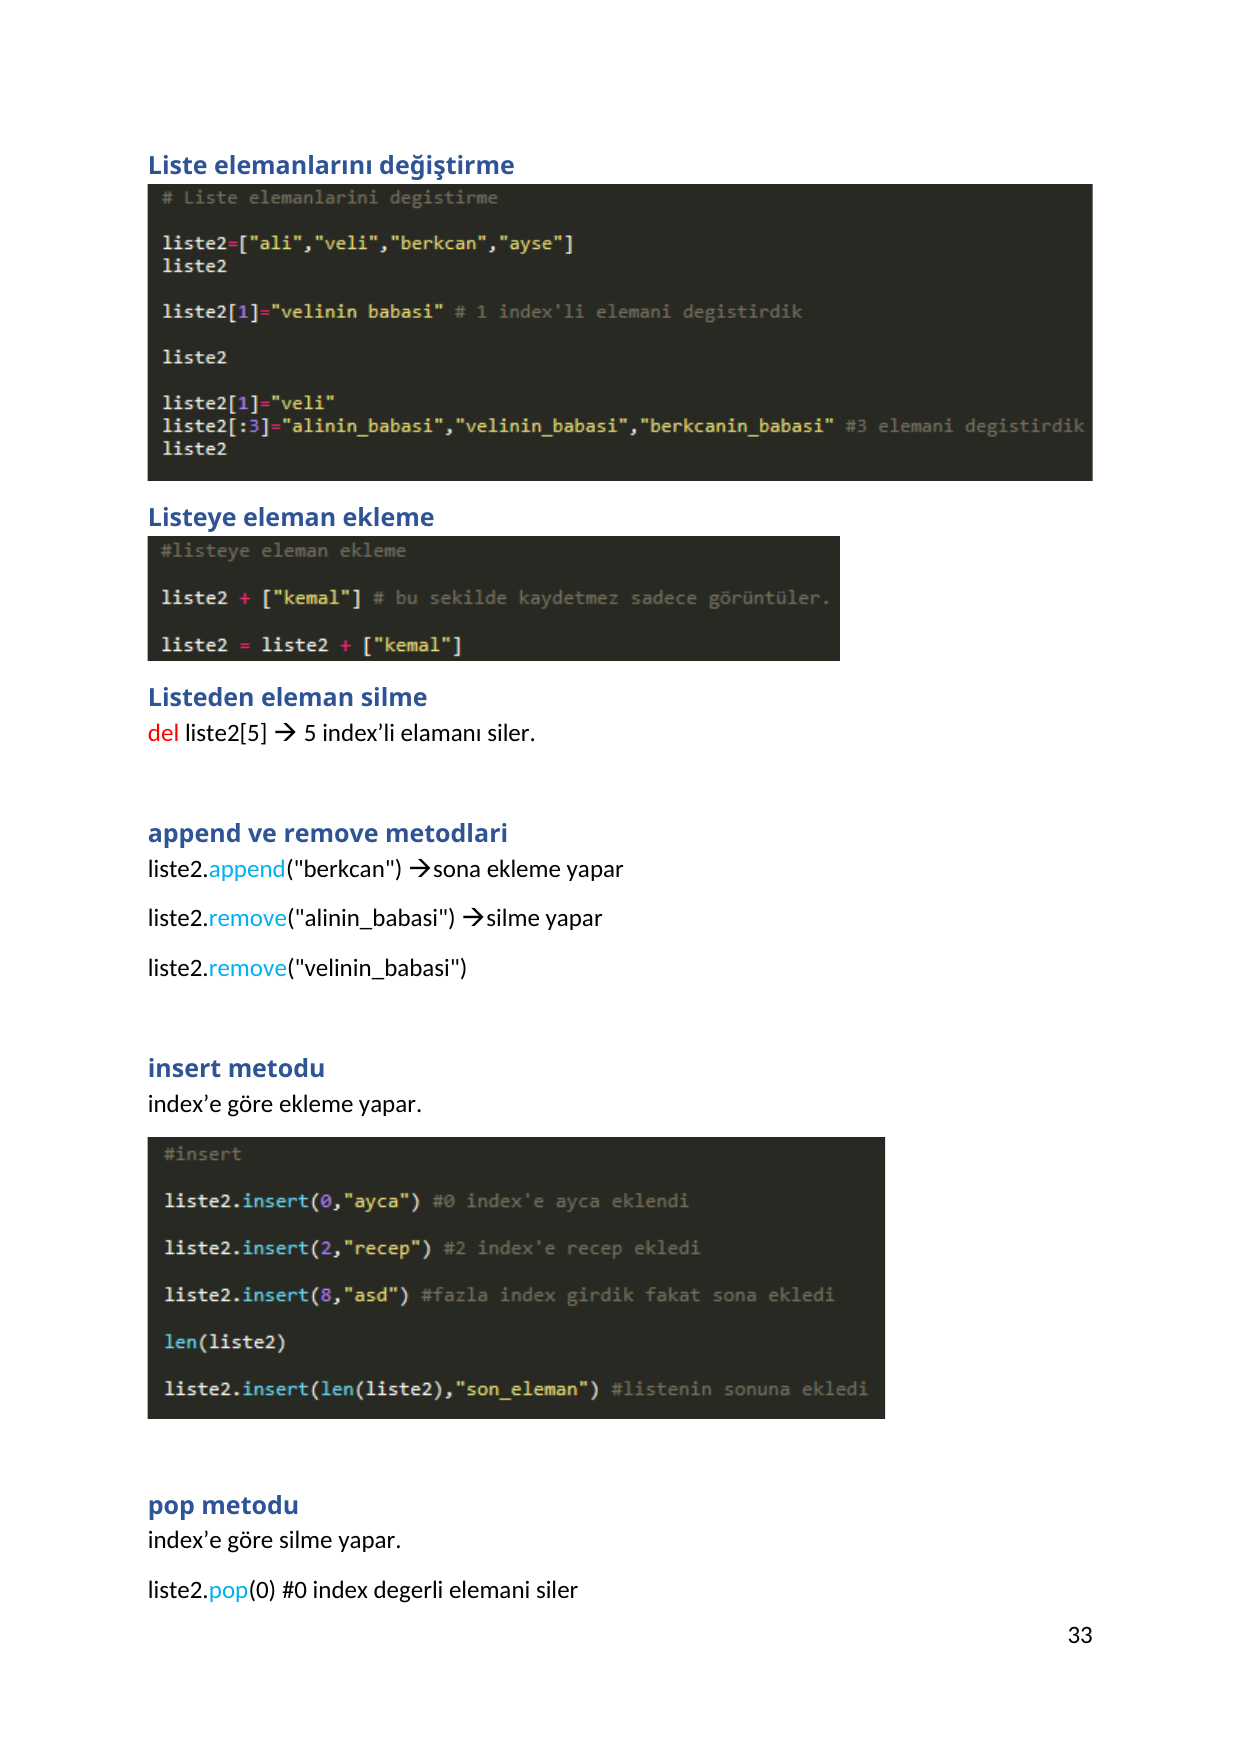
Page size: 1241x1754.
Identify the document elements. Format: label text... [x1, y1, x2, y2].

text liste2.remove("velinin_babasi") [148, 952, 1092, 982]
text liste2.pop(0) #0 index degerli elemani siler [148, 1574, 1092, 1604]
text liste2.append("berkcan") sona ekleme yapar [148, 853, 1092, 883]
subtitle Listeden eleman silme [148, 680, 1092, 714]
subtitle Listeye eleman ekleme [148, 499, 1092, 533]
subtitle insert metodu [148, 1051, 1092, 1085]
text liste2.remove("alinin_babasi") silme yapar [148, 902, 1092, 933]
picture [147, 184, 1093, 481]
subtitle append ve remove metodlari [148, 816, 1092, 850]
picture [147, 1137, 886, 1419]
text index’e göre ekleme yapar. [148, 1088, 1092, 1118]
text index’e göre silme yapar. [148, 1524, 1092, 1555]
text del liste2[5] 5 index’li elamanı siler. [148, 717, 1092, 747]
subtitle Liste elemanlarını değiştirme [148, 148, 1092, 182]
picture [147, 536, 840, 661]
subtitle pop metodu [148, 1487, 1092, 1521]
